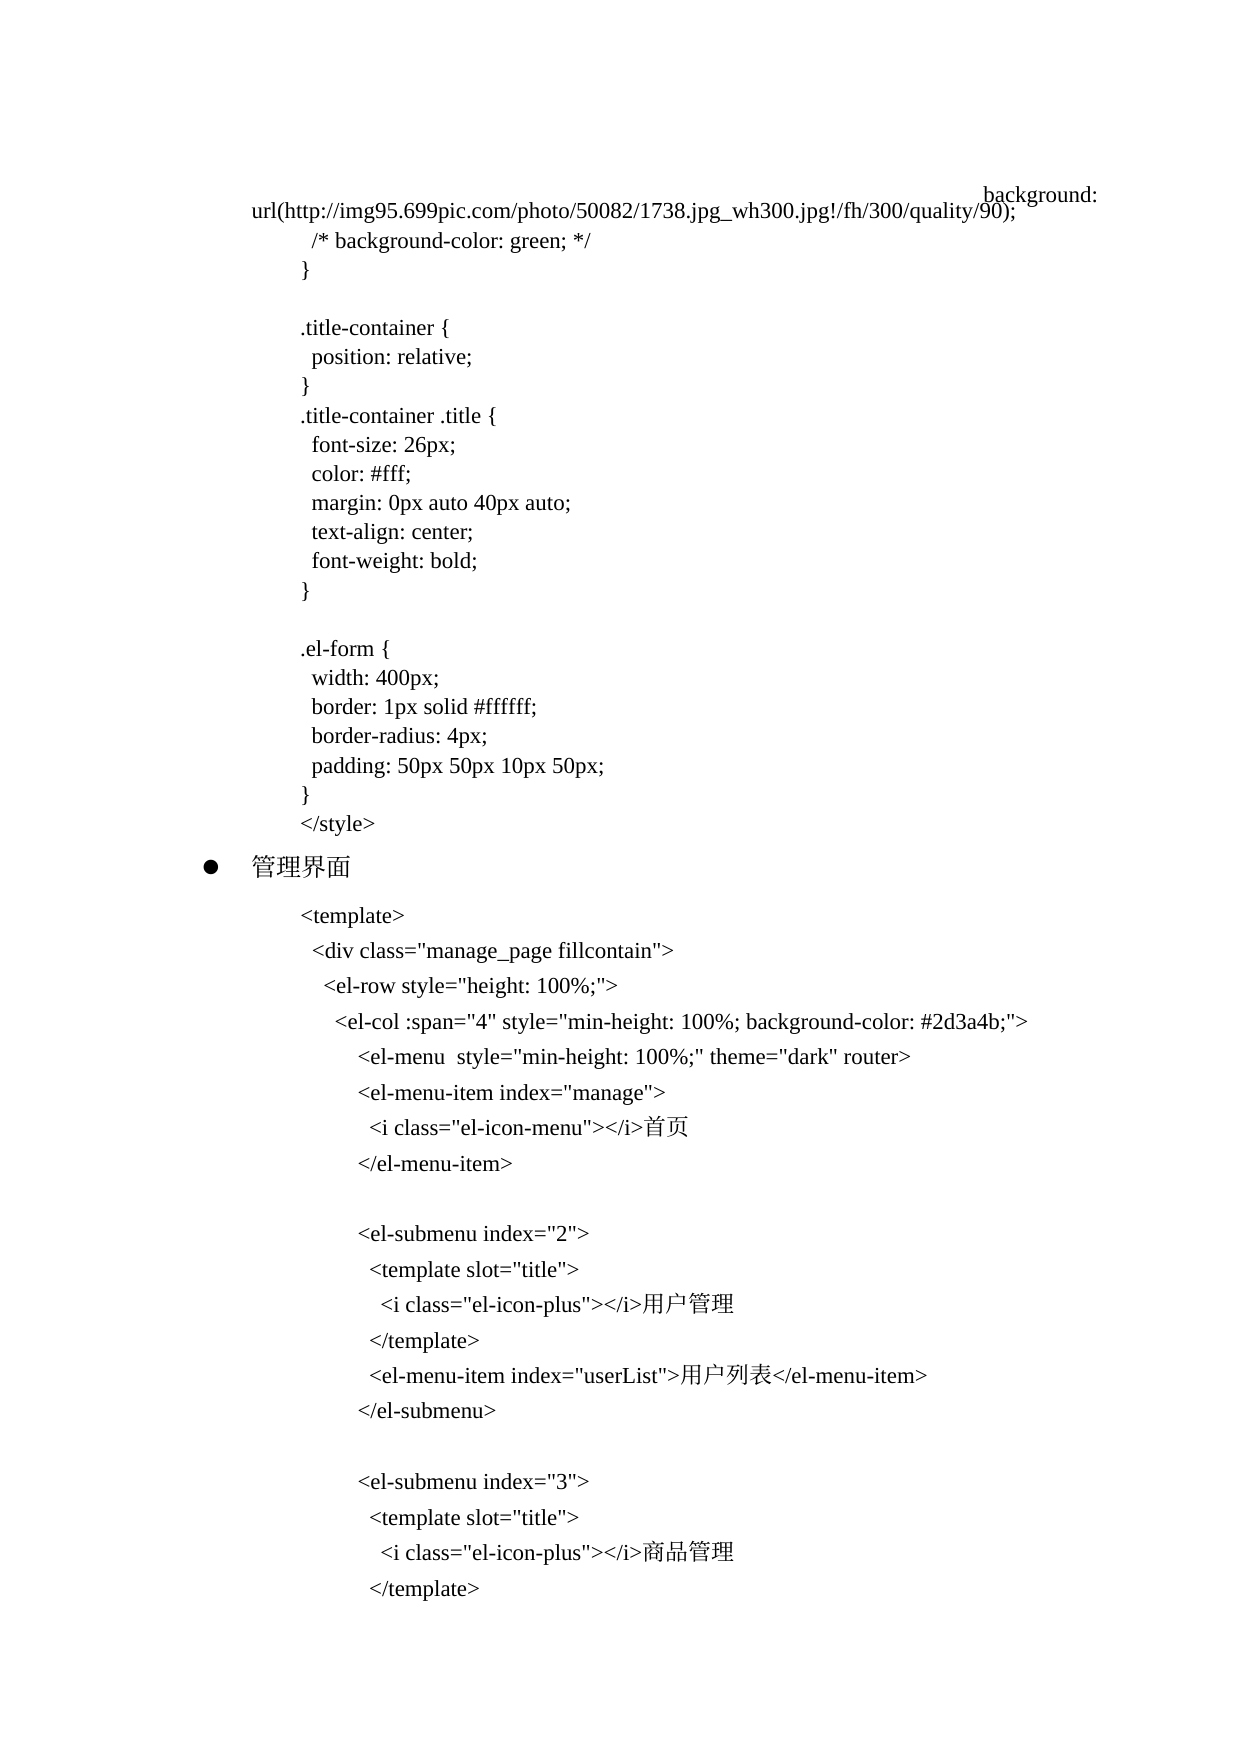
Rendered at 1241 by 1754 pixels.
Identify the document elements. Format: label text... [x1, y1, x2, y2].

text font-weight: bold; [251, 556, 402, 572]
text font-size: 26px; [251, 439, 1098, 456]
text </el-submenu> [252, 1401, 1098, 1423]
text color: #fff; [251, 468, 1098, 485]
text } [251, 264, 1098, 281]
text .title-container { [251, 322, 1098, 339]
text } [251, 789, 1098, 806]
text .el-form { [251, 643, 1098, 660]
text <template slot="title"> [252, 1507, 1098, 1530]
text <el-submenu index="2"> [252, 1223, 1098, 1246]
text border-radius: 4px; [251, 731, 1098, 747]
text background: url(http://img95.699pic.com/photo/50082/1738.jpg_wh300.jpg!/fh/300/quality/90); [251, 189, 1098, 222]
text width: 400px; [251, 672, 1098, 689]
text position: relative; [251, 351, 1098, 368]
text <div class="manage_page fillcontain"> [252, 940, 1098, 963]
text </template> [252, 1578, 1098, 1601]
text .title-container .title { [251, 410, 1098, 426]
text </el-menu-item> [252, 1153, 1098, 1176]
text <el-col :span="4" style="min-height: 100%; background-color: #2d3a4b;"> [252, 1011, 1098, 1034]
text <el-submenu index="3"> [252, 1471, 1098, 1494]
text border: 1px solid #ffffff; [251, 701, 1098, 718]
text font-weight: bold; [399, 556, 1098, 572]
text <i class="el-icon-plus"></i>用户管理 [252, 1294, 1098, 1317]
text </template> [252, 1330, 1098, 1353]
text } [251, 585, 1098, 601]
text <el-menu style="min-height: 100%;" theme="dark" router> [252, 1046, 1098, 1069]
text /* background-color: green; */ [251, 235, 1098, 251]
text padding: 50px 50px 10px 50px; [251, 760, 1098, 776]
text margin: 0px auto 40px auto; [251, 497, 1098, 514]
text </style> [251, 818, 1098, 835]
text <i class="el-icon-menu"></i>首页 [252, 1117, 1098, 1140]
text <template slot="title"> [252, 1259, 1098, 1282]
text text-align: center; [251, 526, 1098, 543]
list 管理界面 [201, 847, 1098, 883]
text <el-menu-item index="userList">用户列表</el-menu-item> [252, 1365, 1098, 1388]
text <i class="el-icon-plus"></i>商品管理 [252, 1542, 1098, 1565]
text <el-row style="height: 100%;"> [252, 976, 1098, 998]
text <template> [252, 905, 1098, 928]
text } [251, 381, 1098, 397]
text <el-menu-item index="manage"> [252, 1082, 1098, 1105]
